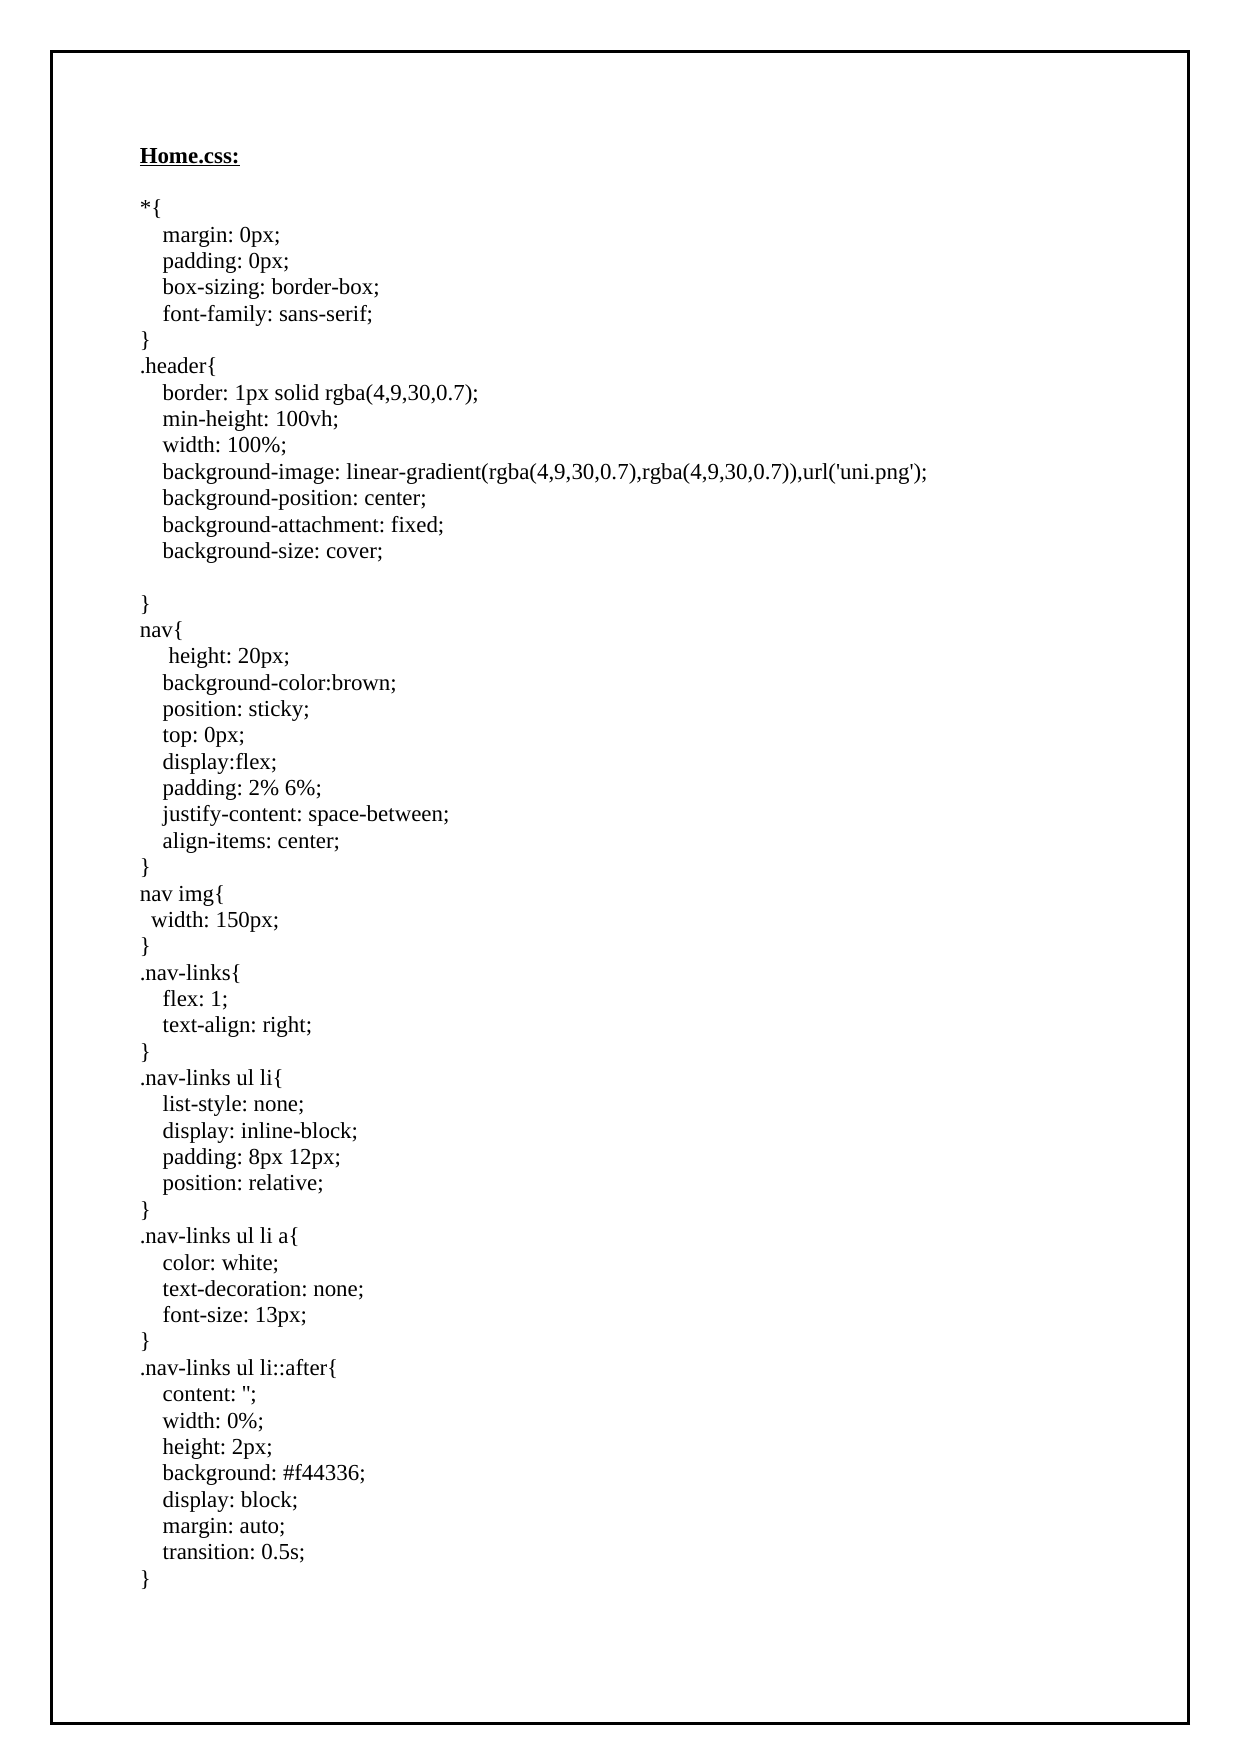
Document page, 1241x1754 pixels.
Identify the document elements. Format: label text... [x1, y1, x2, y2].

text list-style: none; [139, 1090, 1107, 1117]
text box-sizing: border-box; [139, 273, 1107, 300]
text color: white; [139, 1248, 1107, 1275]
text height: 20px; [139, 642, 1107, 669]
text Home.css: [139, 142, 1107, 168]
text content: ''; [139, 1380, 1107, 1407]
text nav img{ [139, 879, 1107, 906]
text *{ [139, 194, 1107, 221]
text padding: 2% 6%; [139, 774, 1107, 801]
text } [139, 1196, 1107, 1222]
text } [139, 853, 1107, 879]
text background-image: linear-gradient(rgba(4,9,30,0.7),rgba(4,9,30,0.7)),url('uni.png'); [139, 458, 1107, 484]
text font-family: sans-serif; [139, 300, 1107, 326]
text width: 150px; [139, 906, 1107, 932]
text min-height: 100vh; [139, 405, 1107, 432]
text transition: 0.5s; [139, 1538, 1107, 1565]
text .nav-links{ [139, 959, 1107, 985]
text display: inline-block; [139, 1117, 1107, 1143]
text font-size: 13px; [139, 1301, 1107, 1328]
text .nav-links ul li a{ [139, 1222, 1107, 1248]
text text-align: right; [139, 1011, 1107, 1038]
text width: 0%; [139, 1407, 1107, 1433]
text .nav-links ul li{ [139, 1064, 1107, 1090]
text } [139, 1038, 1107, 1064]
text } [139, 590, 1107, 616]
text .nav-links ul li::after{ [139, 1354, 1107, 1380]
text background-attachment: fixed; [139, 511, 1107, 537]
text margin: 0px; [139, 221, 1107, 247]
text } [139, 326, 1107, 352]
text position: relative; [139, 1169, 1107, 1196]
text background-size: cover; [139, 537, 1107, 563]
text position: sticky; [139, 695, 1107, 721]
text align-items: center; [139, 827, 1107, 853]
text border: 1px solid rgba(4,9,30,0.7); [139, 379, 1107, 405]
text padding: 8px 12px; [139, 1143, 1107, 1169]
text nav{ [139, 616, 1107, 642]
text background-position: center; [139, 484, 1107, 511]
text justify-content: space-between; [139, 801, 1107, 827]
text } [139, 932, 1107, 959]
text display:flex; [139, 748, 1107, 774]
text margin: auto; [139, 1512, 1107, 1538]
text display: block; [139, 1486, 1107, 1512]
text background: #f44336; [139, 1459, 1107, 1486]
text flex: 1; [139, 985, 1107, 1011]
text height: 2px; [139, 1433, 1107, 1459]
text width: 100%; [139, 432, 1107, 458]
text } [139, 1328, 1107, 1354]
text padding: 0px; [139, 247, 1107, 273]
text .header{ [139, 352, 1107, 379]
text top: 0px; [139, 721, 1107, 748]
text text-decoration: none; [139, 1275, 1107, 1301]
text background-color:brown; [139, 669, 1107, 695]
text } [139, 1565, 1107, 1591]
